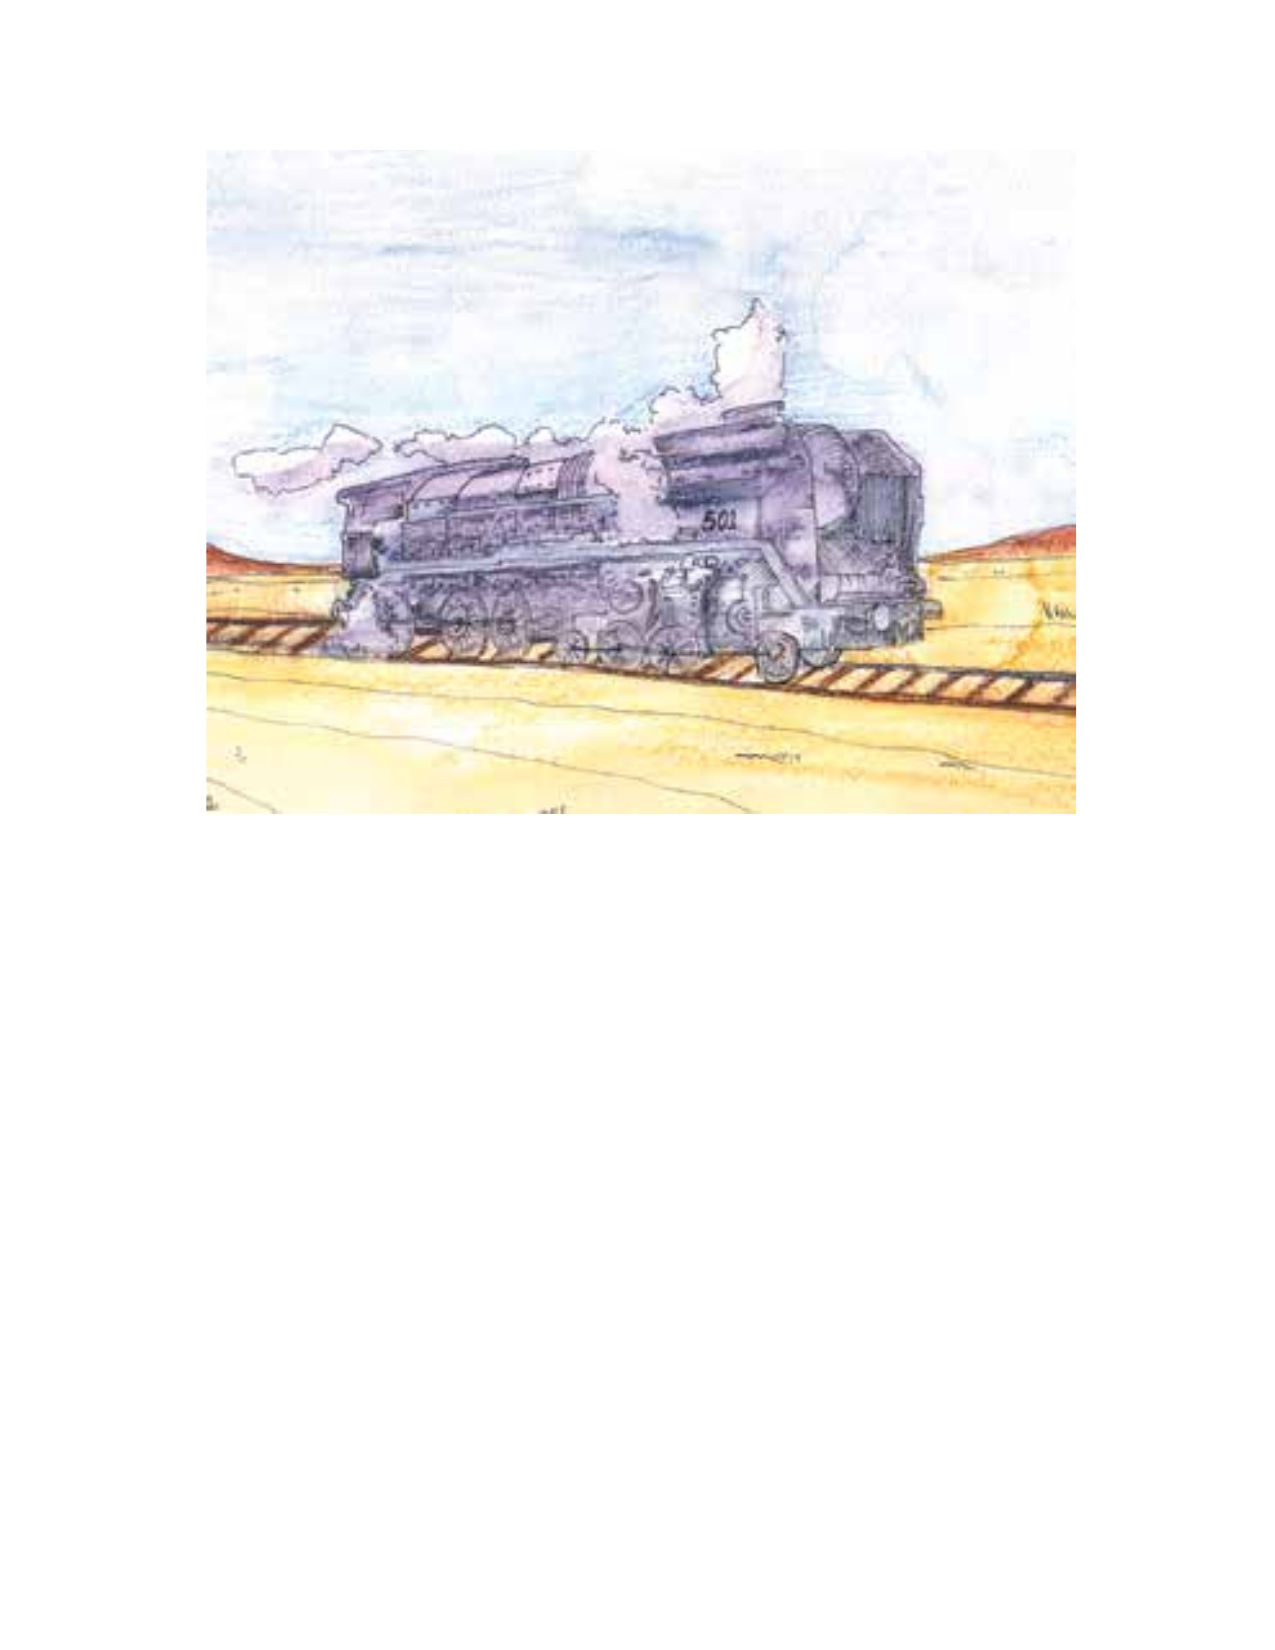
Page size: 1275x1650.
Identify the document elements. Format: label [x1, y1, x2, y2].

picture [206, 150, 1077, 814]
